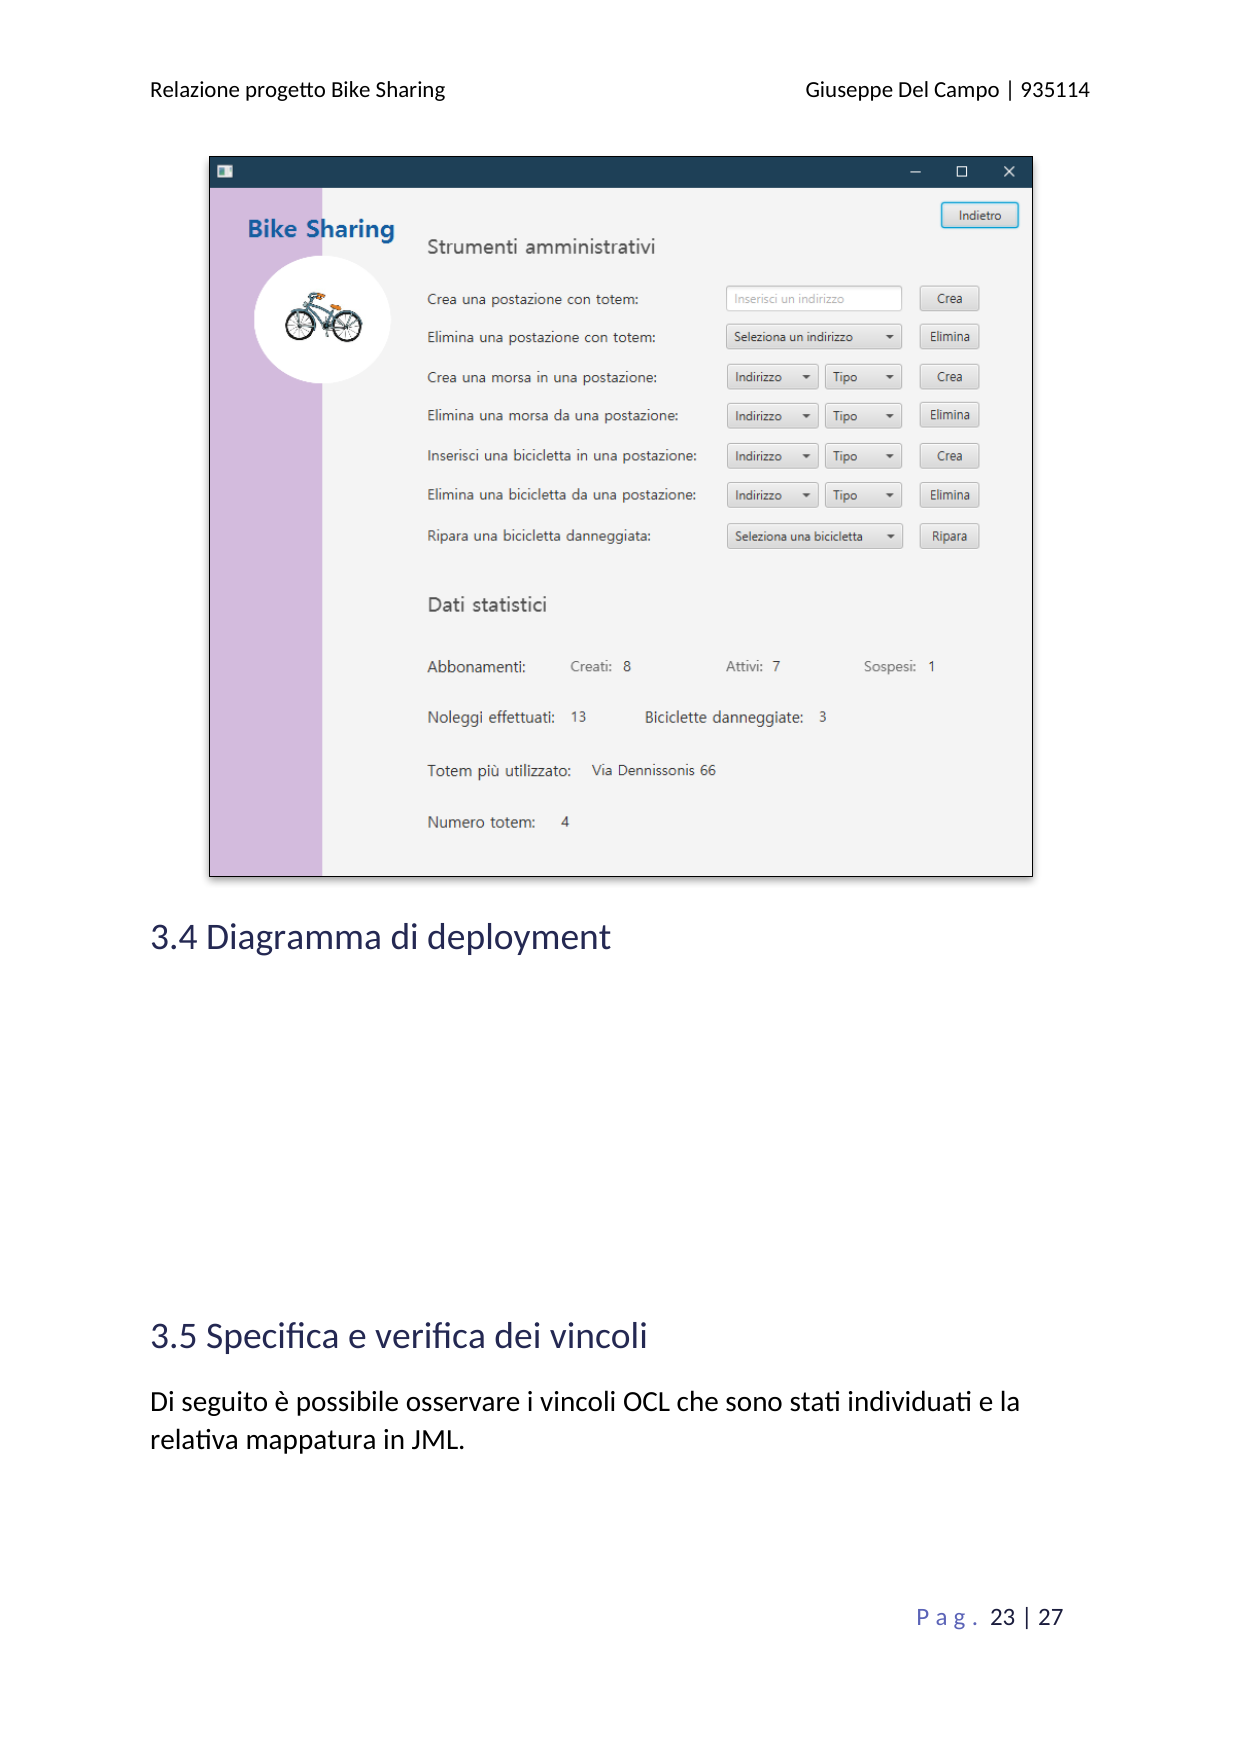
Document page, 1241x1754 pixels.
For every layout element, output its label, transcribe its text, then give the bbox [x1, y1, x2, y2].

subtitle 3.5 Specifica e verifica dei vincoli [150, 1312, 1090, 1358]
text Di seguito è possibile osservare i vincoli OCL che sono stati individuati e la relativa mappatura in JML. [150, 1383, 1090, 1457]
picture [210, 157, 1032, 876]
subtitle 3.4 Diagramma di deployment [150, 913, 1090, 959]
